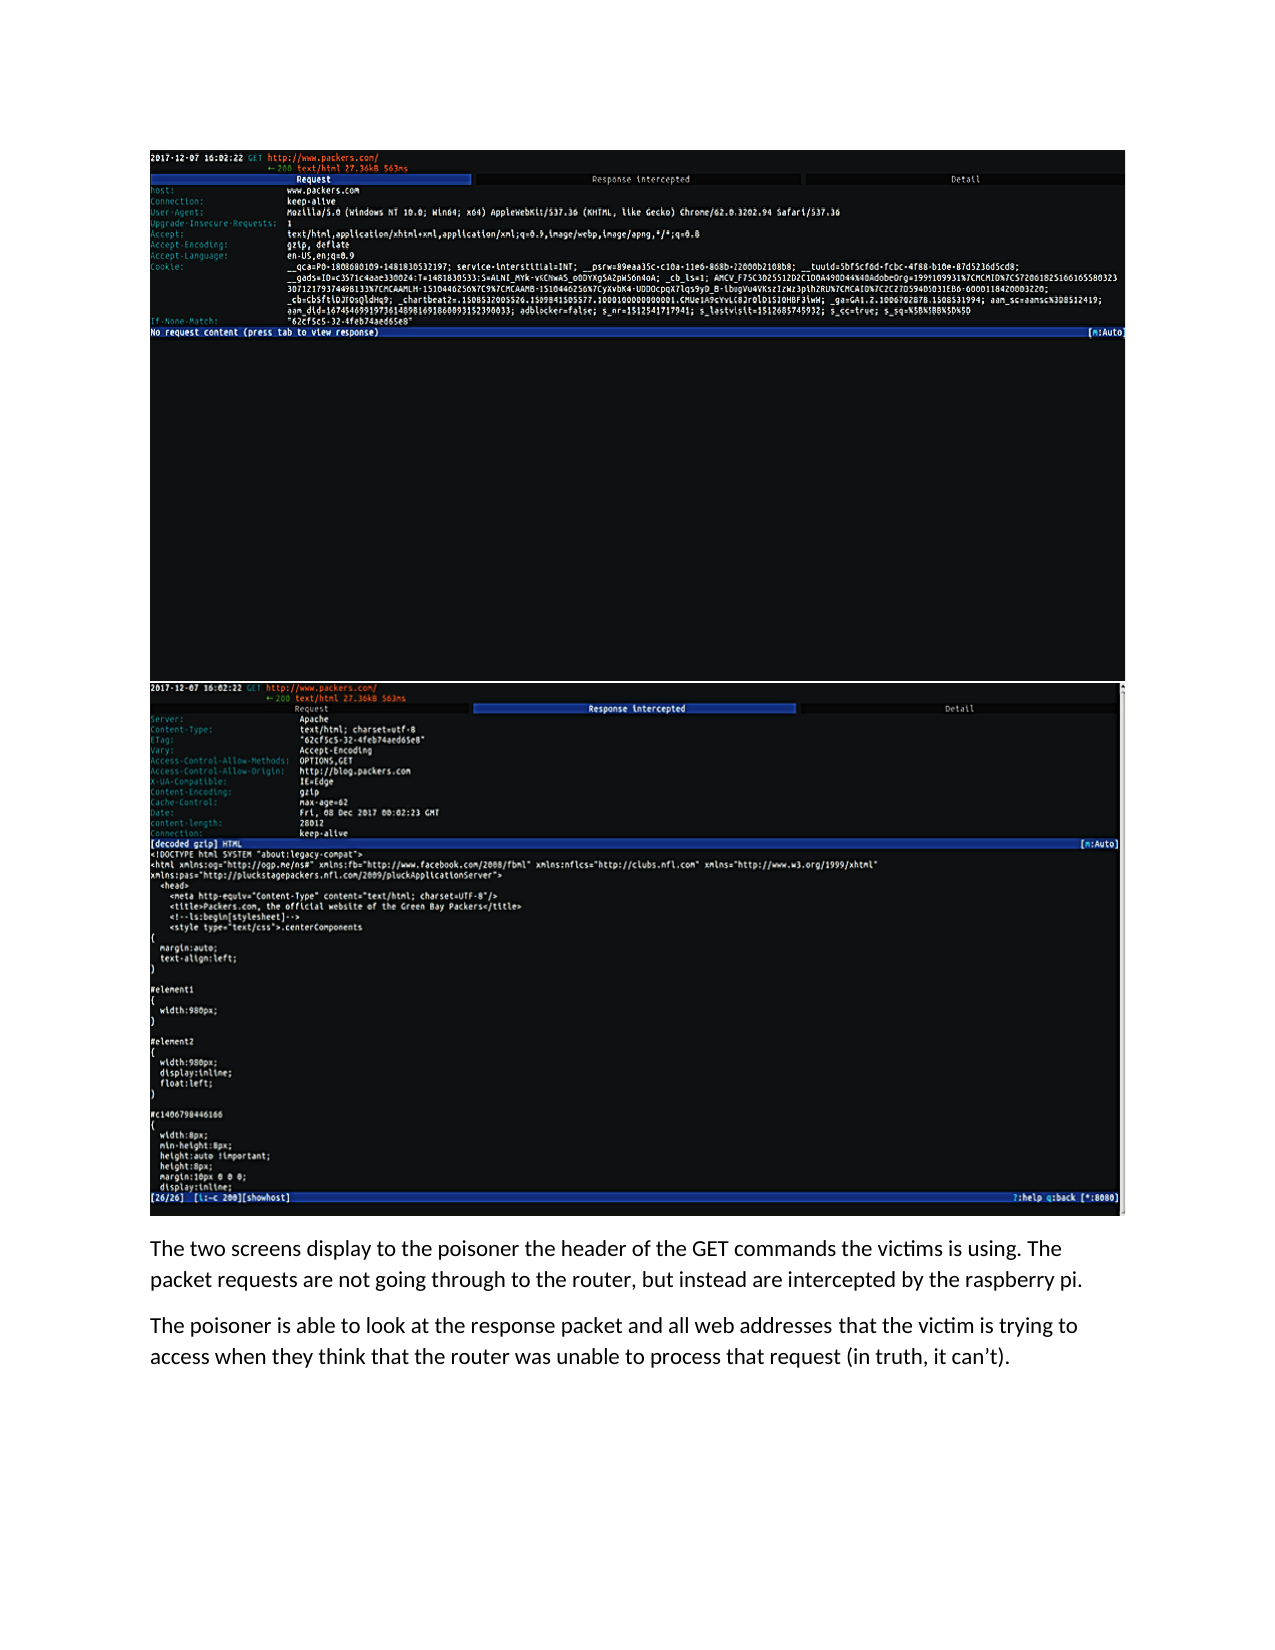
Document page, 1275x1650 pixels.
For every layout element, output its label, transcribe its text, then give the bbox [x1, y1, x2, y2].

text The two screens display to the poisoner the header of the GET commands the victims is using. The packet requests are not going through to the router, but instead are intercepted by the raspberry pi. [150, 1234, 1125, 1293]
picture [150, 683, 1125, 1216]
text The poisoner is able to look at the response packet and all web addresses that the victim is trying to access when they think that the router was unable to process that request (in truth, it can’t). [150, 1312, 1125, 1370]
picture [150, 150, 1125, 681]
